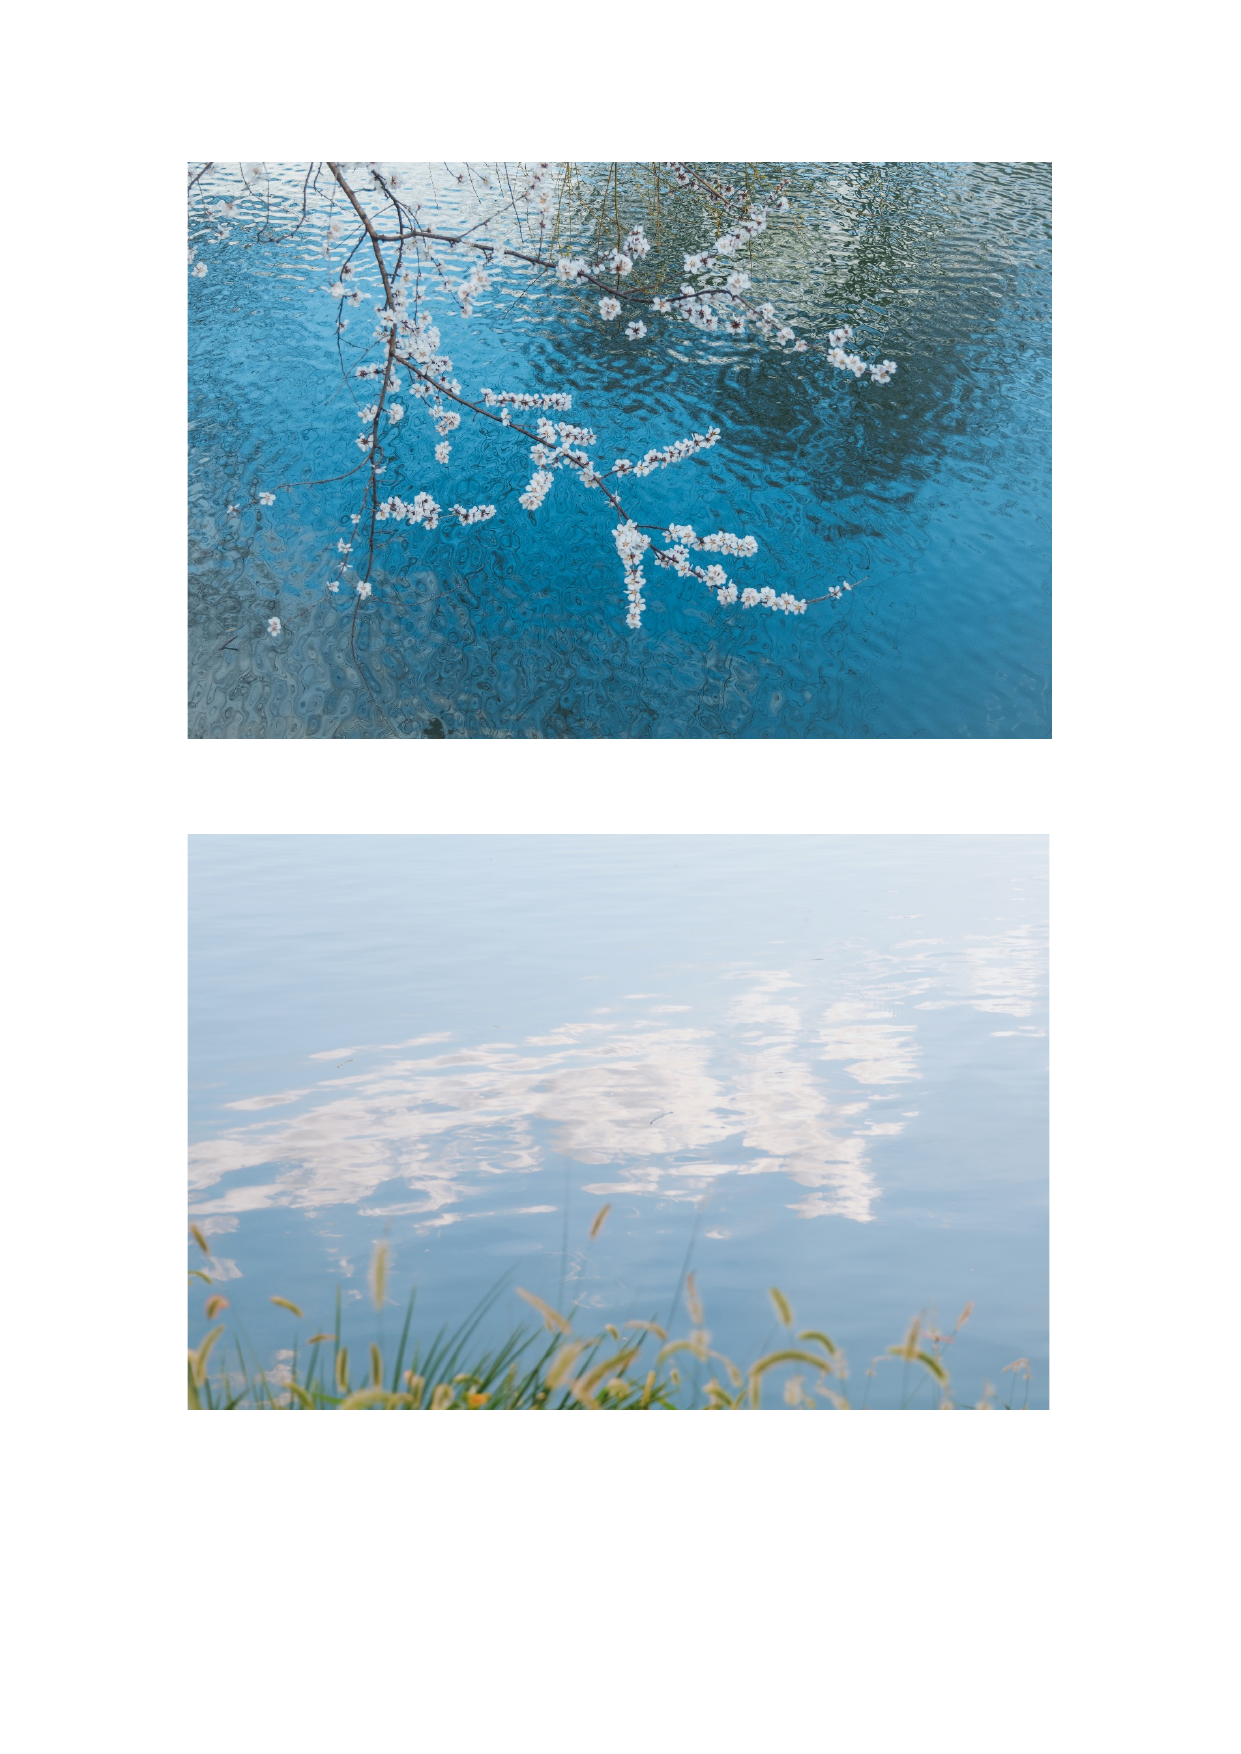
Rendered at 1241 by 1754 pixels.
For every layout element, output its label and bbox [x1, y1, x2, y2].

picture [187, 834, 1050, 1410]
picture [187, 162, 1052, 739]
